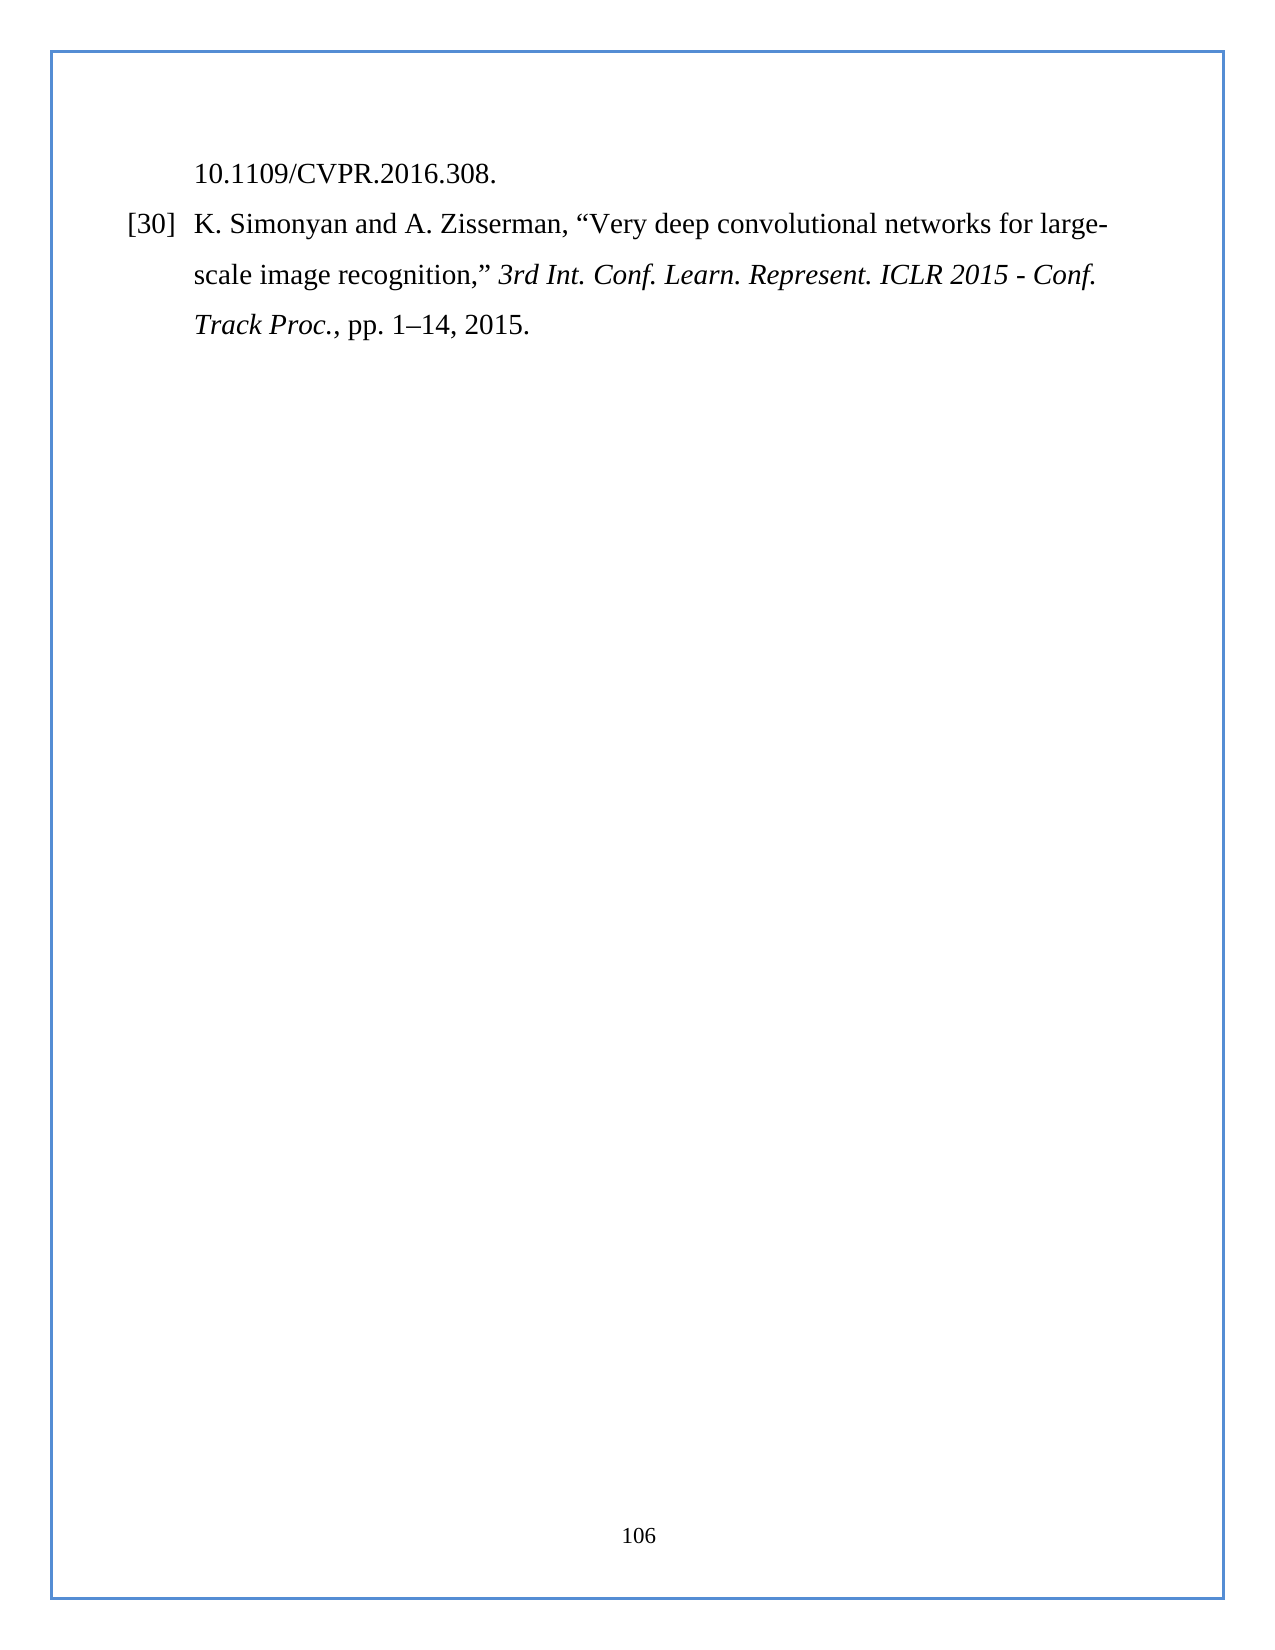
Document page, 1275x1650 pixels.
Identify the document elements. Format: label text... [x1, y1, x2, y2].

text [30] K. Simonyan and A. Zisserman, “Very deep convolutional networks for large-scale image recognition,” 3rd Int. Conf. Learn. Represent. ICLR 2015 - Conf. Track Proc., pp. 1–14, 2015. [127, 207, 1150, 341]
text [127, 156, 1150, 190]
